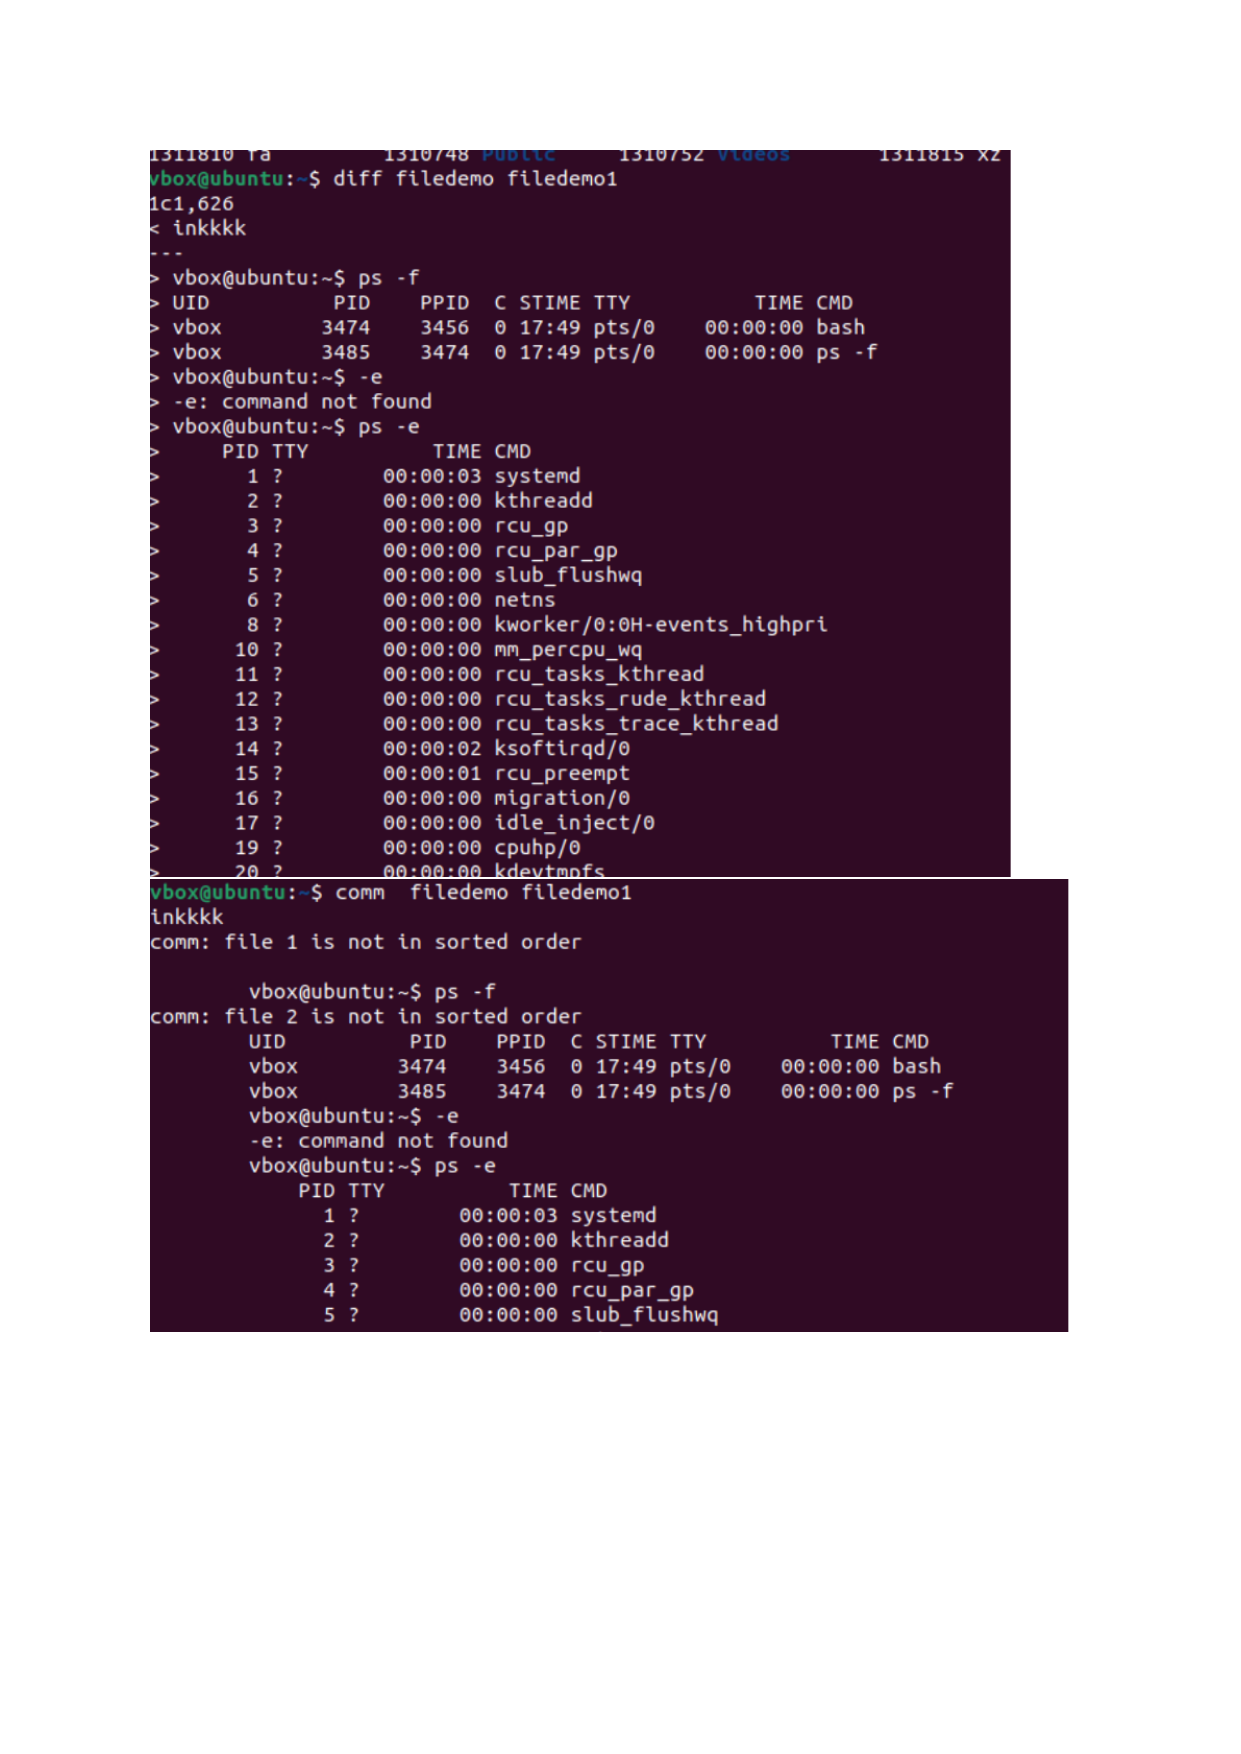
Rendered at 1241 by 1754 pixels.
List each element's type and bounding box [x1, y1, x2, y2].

picture [150, 150, 1011, 877]
picture [150, 879, 1069, 1332]
